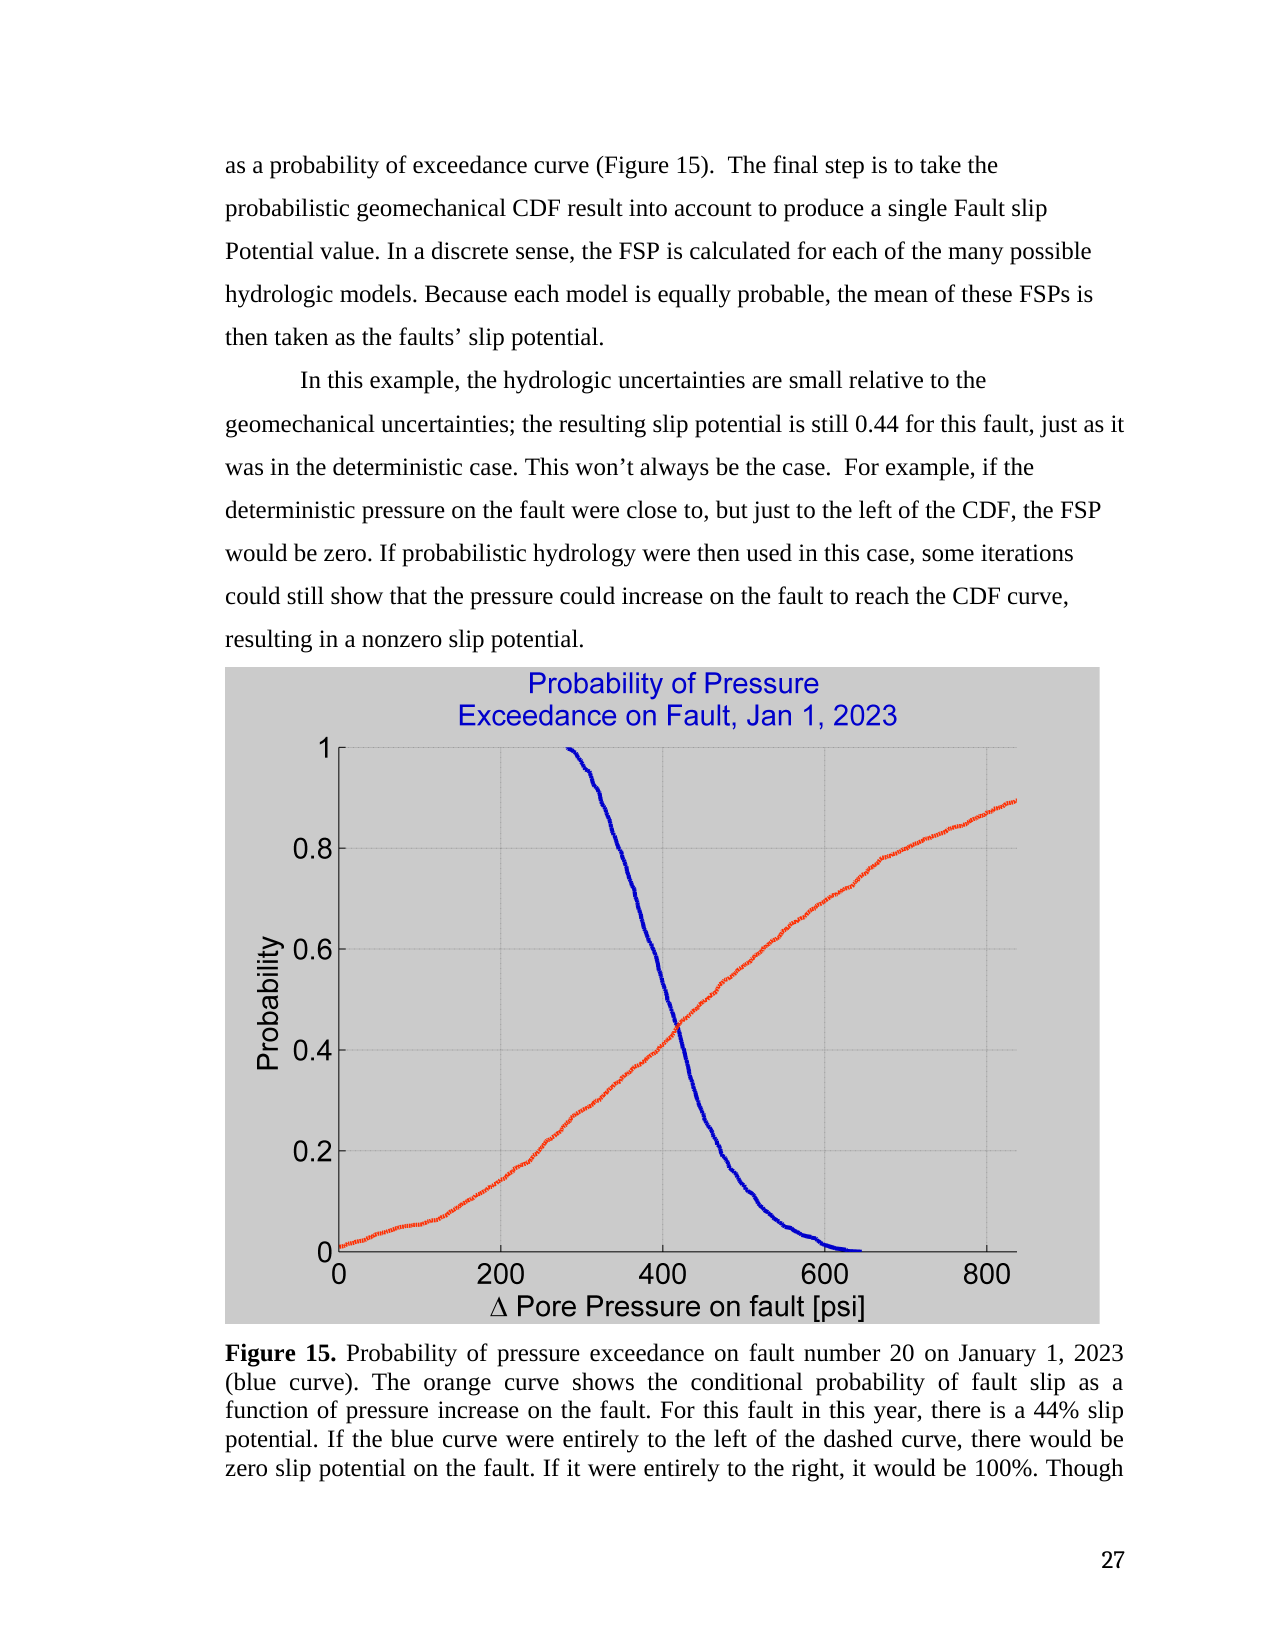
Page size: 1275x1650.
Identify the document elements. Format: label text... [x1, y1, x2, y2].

text In this example, the hydrologic uncertainties are small relative to the geomechanical uncertainties; the resulting slip potential is still 0.44 for this fault, just as it was in the deterministic case. This won’t always be the case. For example, if the deterministic pressure on the fault were close to, but just to the left of the CDF, the FSP would be zero. If probabilistic hydrology were then used in this case, some iterations could still show that the pressure could increase on the fault to reach the CDF curve, resulting in a nonzero slip potential. [225, 366, 1125, 653]
picture [225, 667, 1100, 1324]
